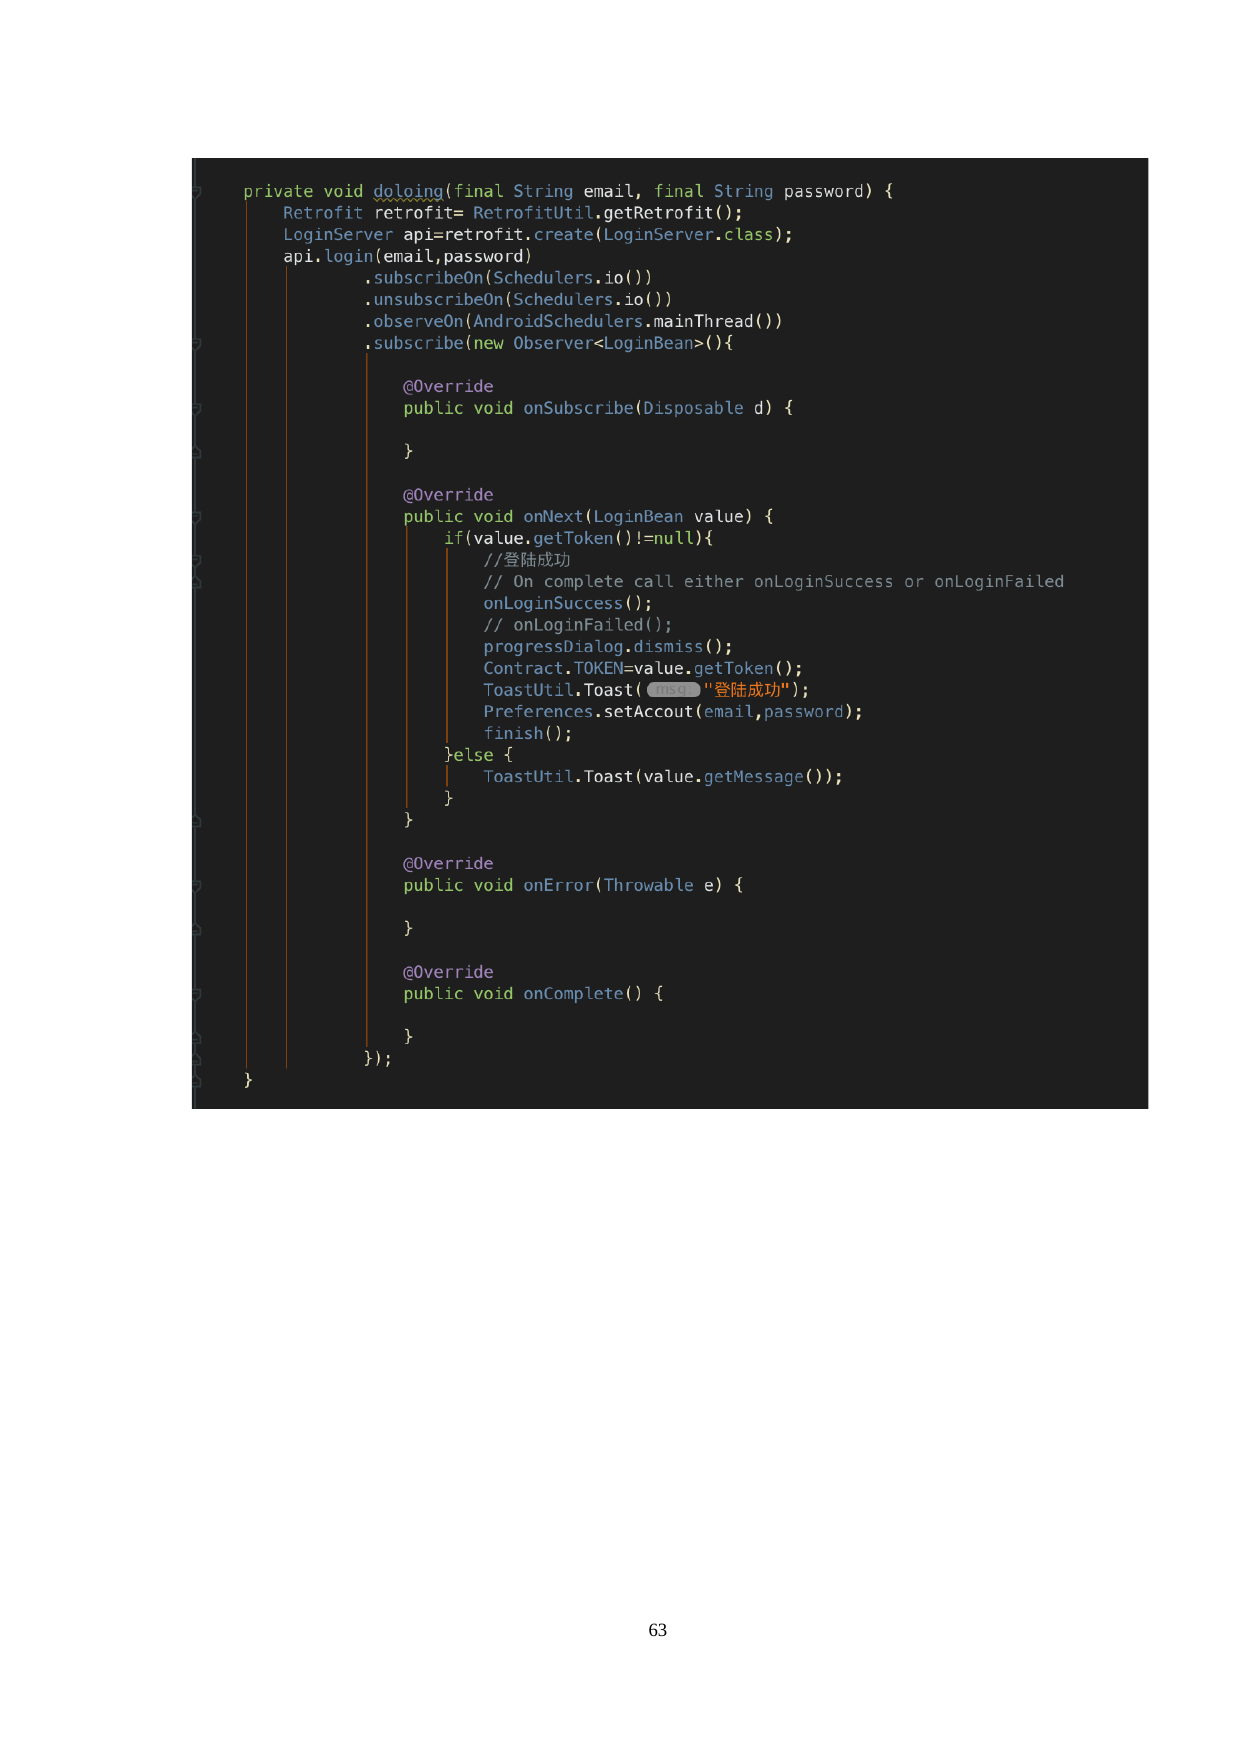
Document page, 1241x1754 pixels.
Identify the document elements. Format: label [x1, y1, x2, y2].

picture [191, 158, 1149, 1109]
